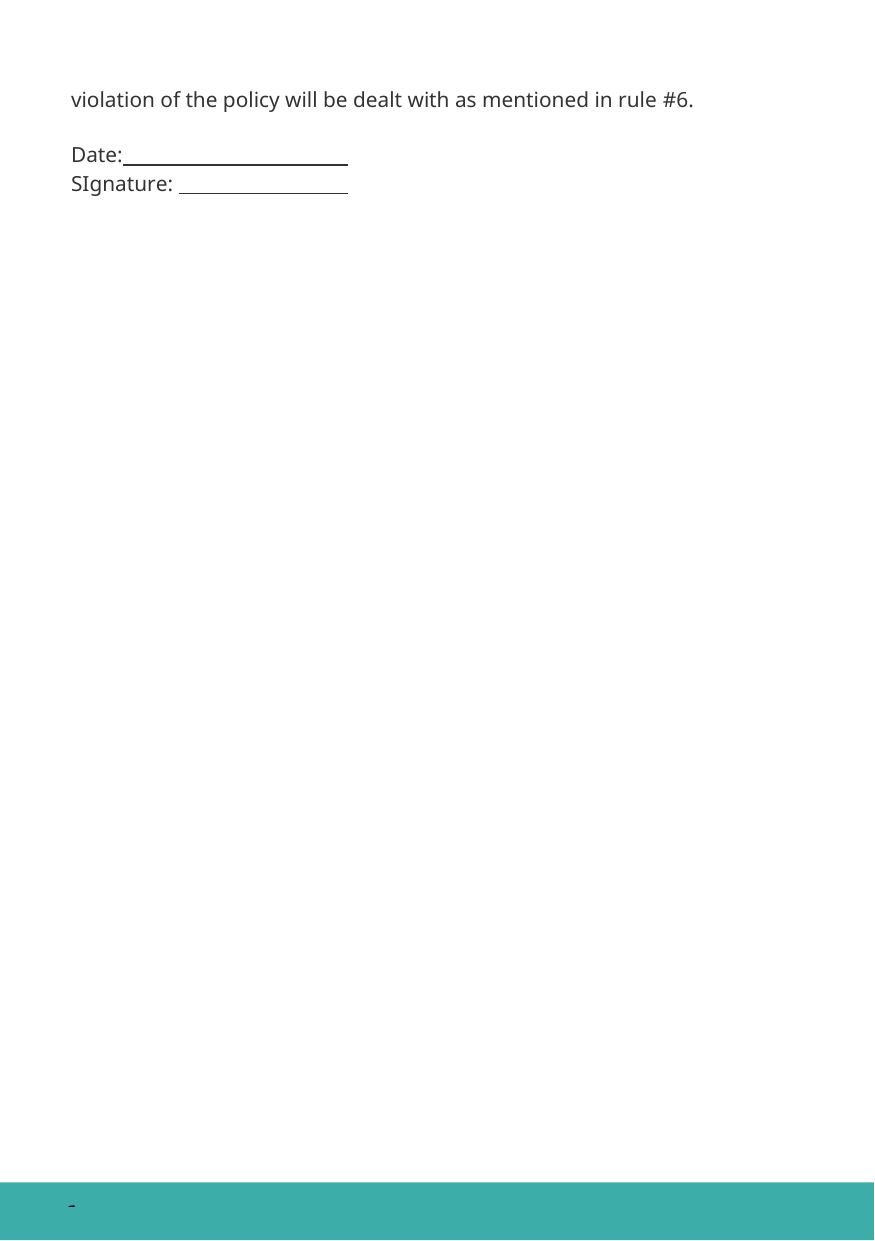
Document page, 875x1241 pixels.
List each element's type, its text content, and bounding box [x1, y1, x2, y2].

text Date: SIgnature: [71, 140, 349, 197]
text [71, 85, 804, 114]
